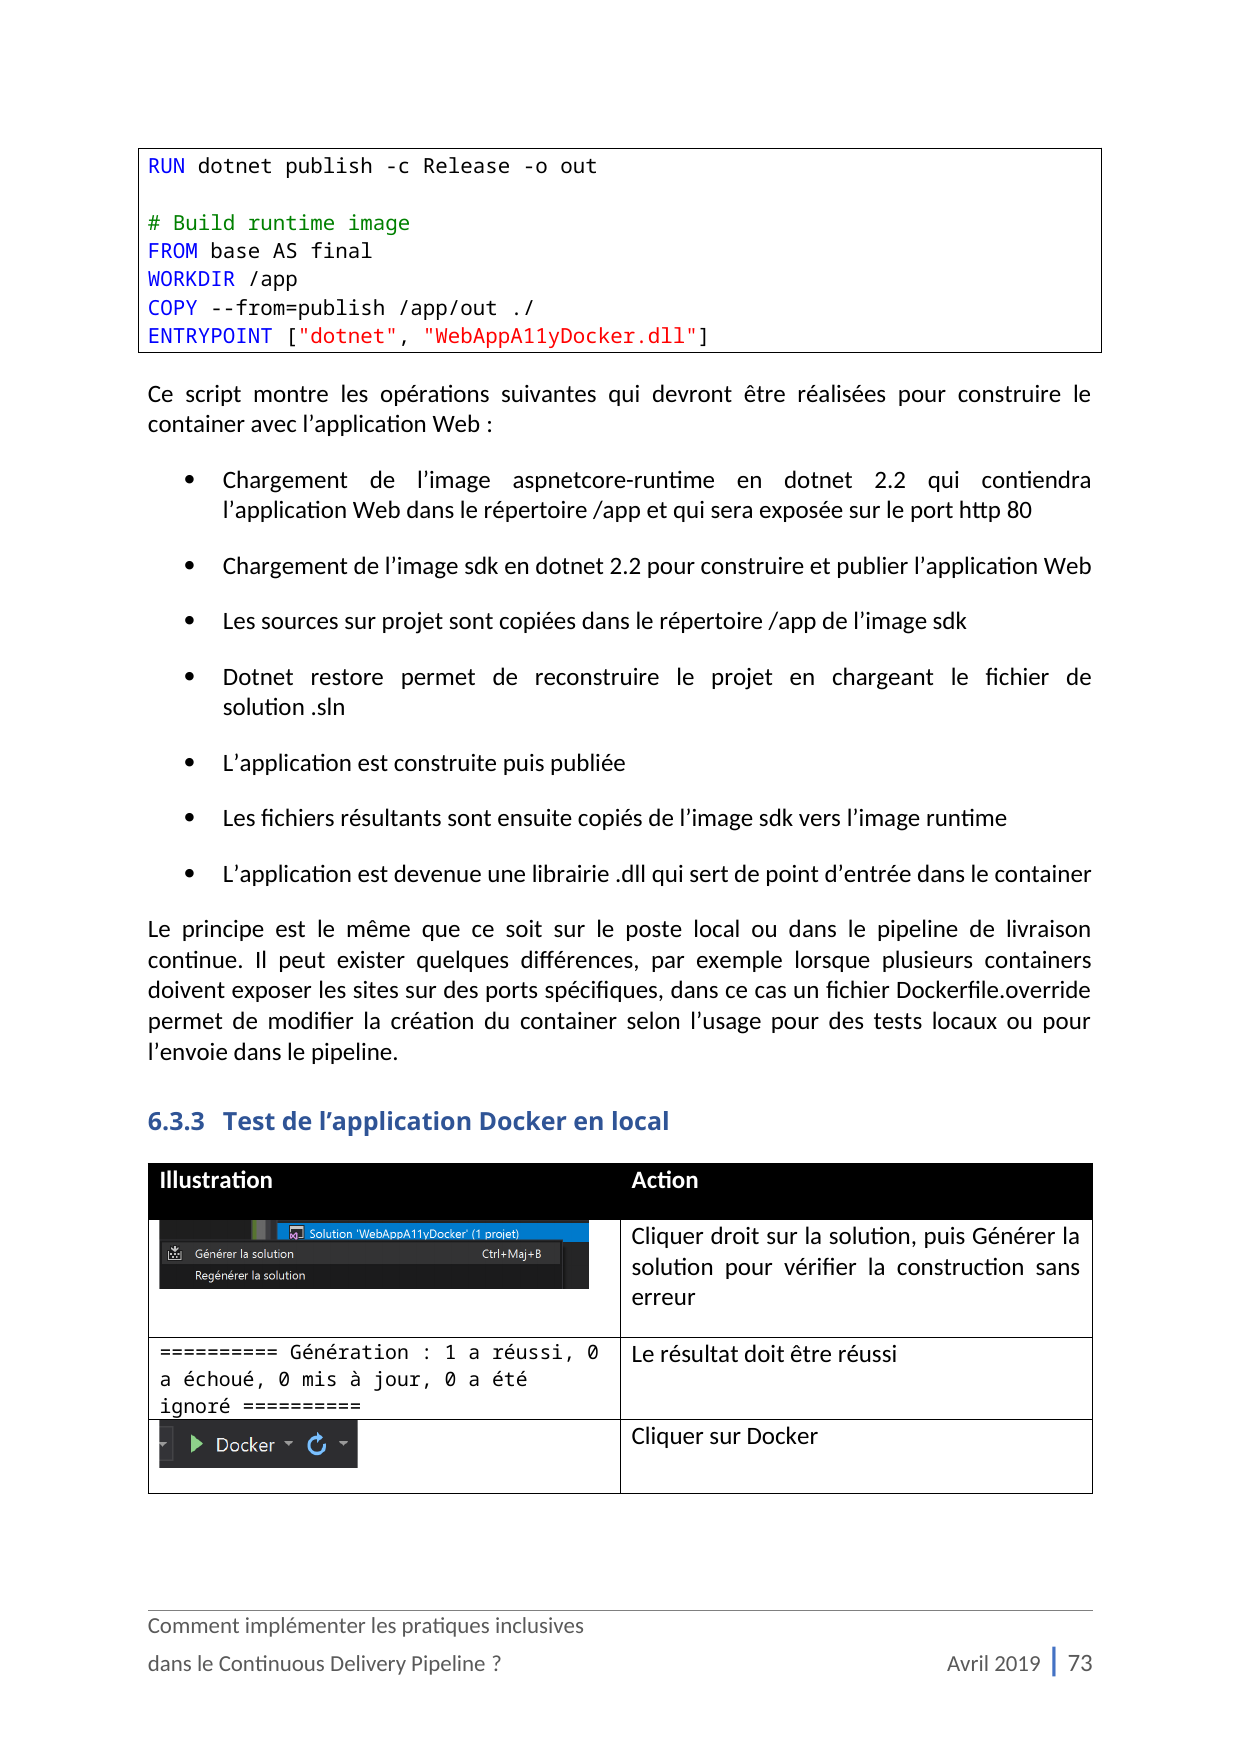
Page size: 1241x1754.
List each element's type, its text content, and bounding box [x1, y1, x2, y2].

subtitle Test de l’application Docker en local [148, 1104, 1093, 1138]
list Chargement de l’image sdk en dotnet 2.2 pour construire et publier l’application Web [185, 550, 1093, 581]
table_cell [149, 1220, 620, 1337]
table_header Illustration [149, 1164, 620, 1219]
text # Build runtime image [148, 208, 1093, 236]
table_cell [149, 1420, 620, 1493]
list L’application est construite puis publiée [185, 747, 1093, 778]
text WORKDIR /app [148, 264, 1093, 293]
table_cell Cliquer sur Docker [621, 1420, 1092, 1493]
picture [159, 1420, 358, 1468]
list Les fichiers résultants sont ensuite copiés de l’image sdk vers l’image runtime [185, 803, 1093, 833]
table_header Action [621, 1164, 1092, 1219]
text FROM base AS final [148, 236, 1093, 264]
list L’application est devenue une librairie .dll qui sert de point d’entrée dans le container [185, 858, 1093, 889]
picture [159, 1220, 589, 1289]
text COPY --from=publish /app/out ./ [148, 293, 1093, 318]
text Ce script montre les opérations suivantes qui devront être réalisées pour construire le container avec l’application Web : [148, 378, 1093, 439]
list Les sources sur projet sont copiées dans le répertoire /app de l’image sdk [185, 606, 1093, 636]
text RUN dotnet publish -c Release -o out [139, 149, 1101, 179]
text Le principe est le même que ce soit sur le poste local ou dans le pipeline de livraison continue. Il peut exister quelques différences, par exemple lorsque plusieurs containers doivent exposer les sites sur des ports spécifiques, dans ce cas un fichier Dockerfile.override permet de modifier la création du container selon l’usage pour des tests locaux ou pour l’envoie dans le pipeline. [148, 914, 1093, 1066]
list Dotnet restore permet de reconstruire le projet en chargeant le fichier de solution .sln [185, 661, 1093, 722]
table_cell Le résultat doit être réussi [621, 1338, 1092, 1419]
table_cell ========== Génération : 1 a réussi, 0 a échoué, 0 mis à jour, 0 a été ignoré ========== [149, 1338, 620, 1419]
text ENTRYPOINT ["dotnet", "WebAppA11yDocker.dll"] [139, 318, 1101, 352]
table_cell Cliquer droit sur la solution, puis Générer la solution pour vérifier la construction sans erreur [621, 1220, 1092, 1337]
list Chargement de l’image aspnetcore-runtime en dotnet 2.2 qui contiendra l’application Web dans le répertoire /app et qui sera exposée sur le port http 80 [185, 464, 1093, 525]
